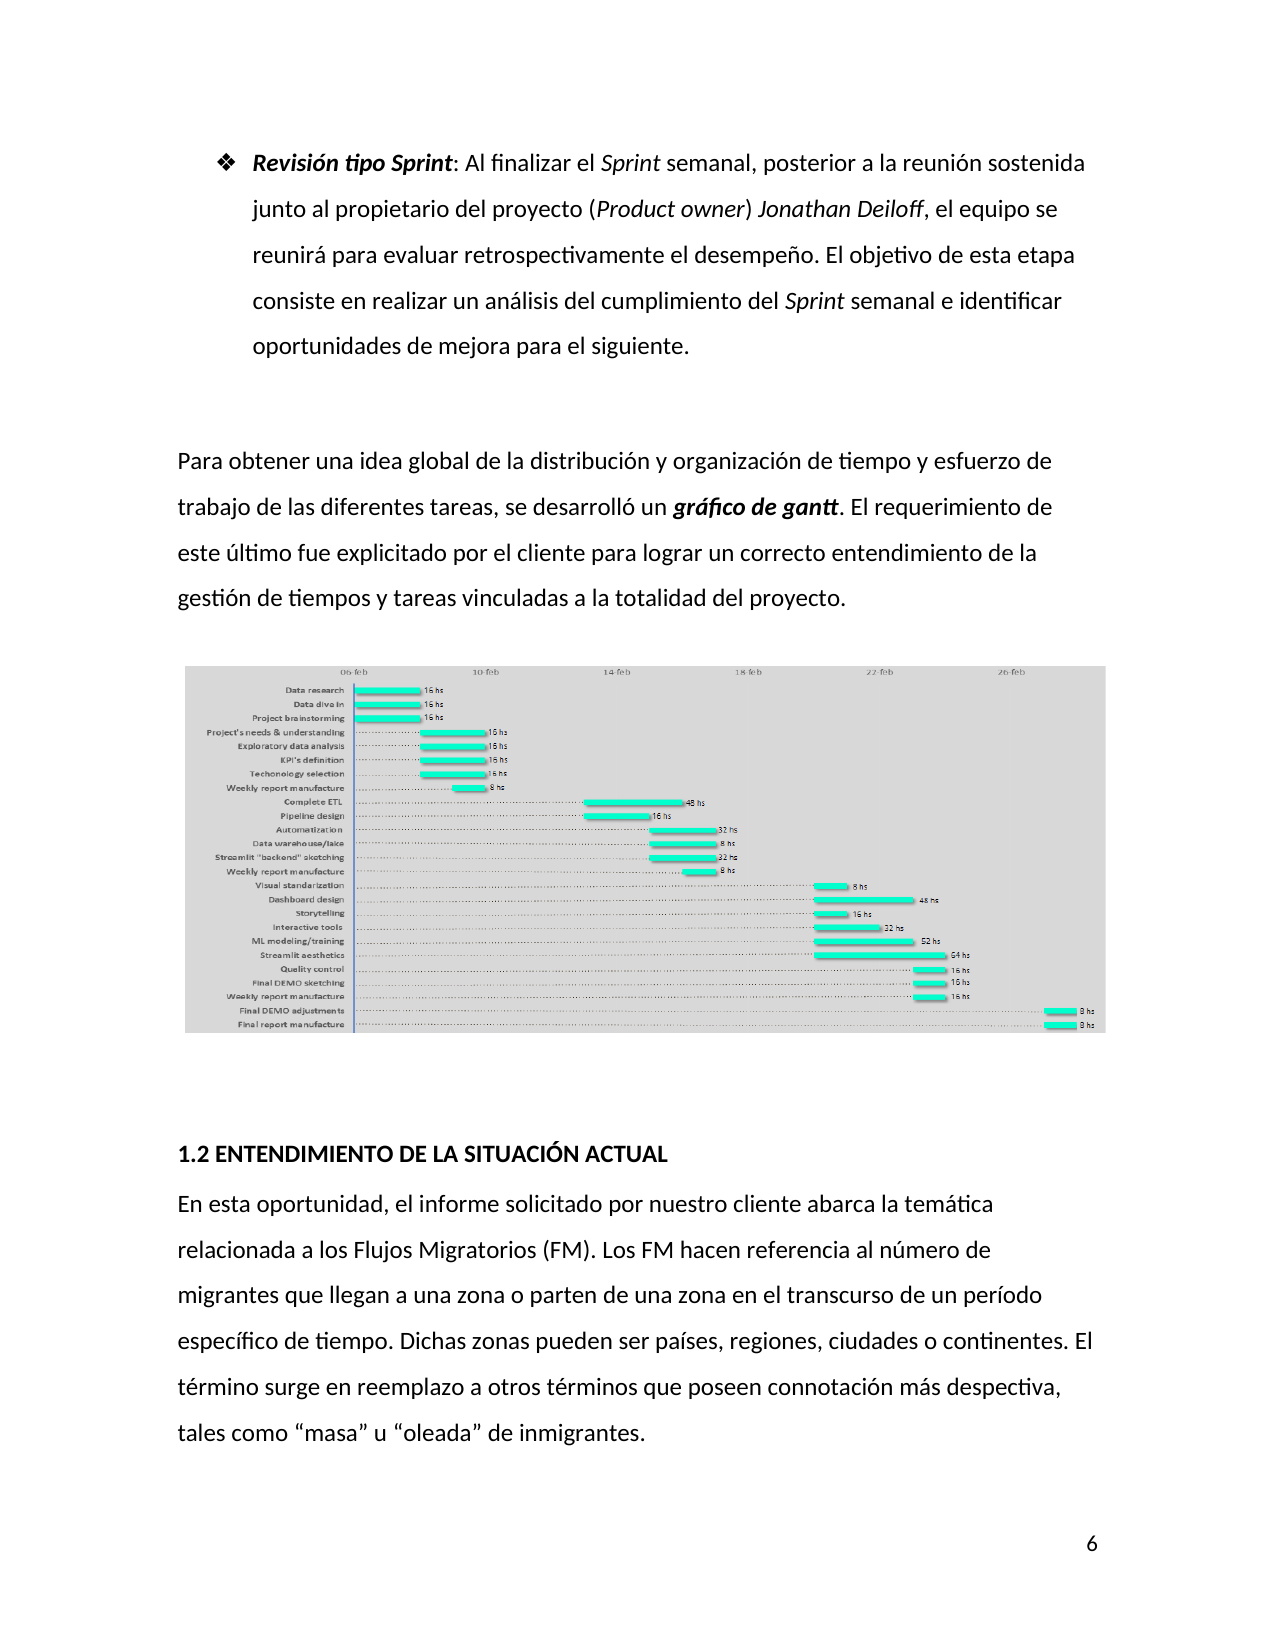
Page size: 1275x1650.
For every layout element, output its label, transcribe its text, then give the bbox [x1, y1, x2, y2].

list Revisión tipo Sprint: Al finalizar el Sprint semanal, posterior a la reunión sostenida junto al propietario del proyecto (Product owner) Jonathan Deiloff, el equipo se reunirá para evaluar retrospectivamente el desempeño. El objetivo de esta etapa consiste en realizar un análisis del cumplimiento del Sprint semanal e identificar oportunidades de mejora para el siguiente. [215, 148, 1098, 361]
picture [185, 666, 1106, 1033]
text En esta oportunidad, el informe solicitado por nuestro cliente abarca la temática relacionada a los Flujos Migratorios (FM). Los FM hacen referencia al número de migrantes que llegan a una zona o parten de una zona en el transcurso de un período específico de tiempo. Dichas zonas pueden ser países, regiones, ciudades o continentes. El término surge en reemplazo a otros términos que poseen connotación más despectiva, tales como “masa” u “oleada” de inmigrantes. [177, 1188, 1098, 1447]
text 1.2 ENTENDIMIENTO DE LA SITUACIÓN ACTUAL [177, 1138, 1098, 1169]
text Para obtener una idea global de la distribución y organización de tiempo y esfuerzo de trabajo de las diferentes tareas, se desarrolló un gráfico de gantt. El requerimiento de este último fue explicitado por el cliente para lograr un correcto entendimiento de la gestión de tiempos y tareas vinculadas a la totalidad del proyecto. [177, 445, 1098, 613]
